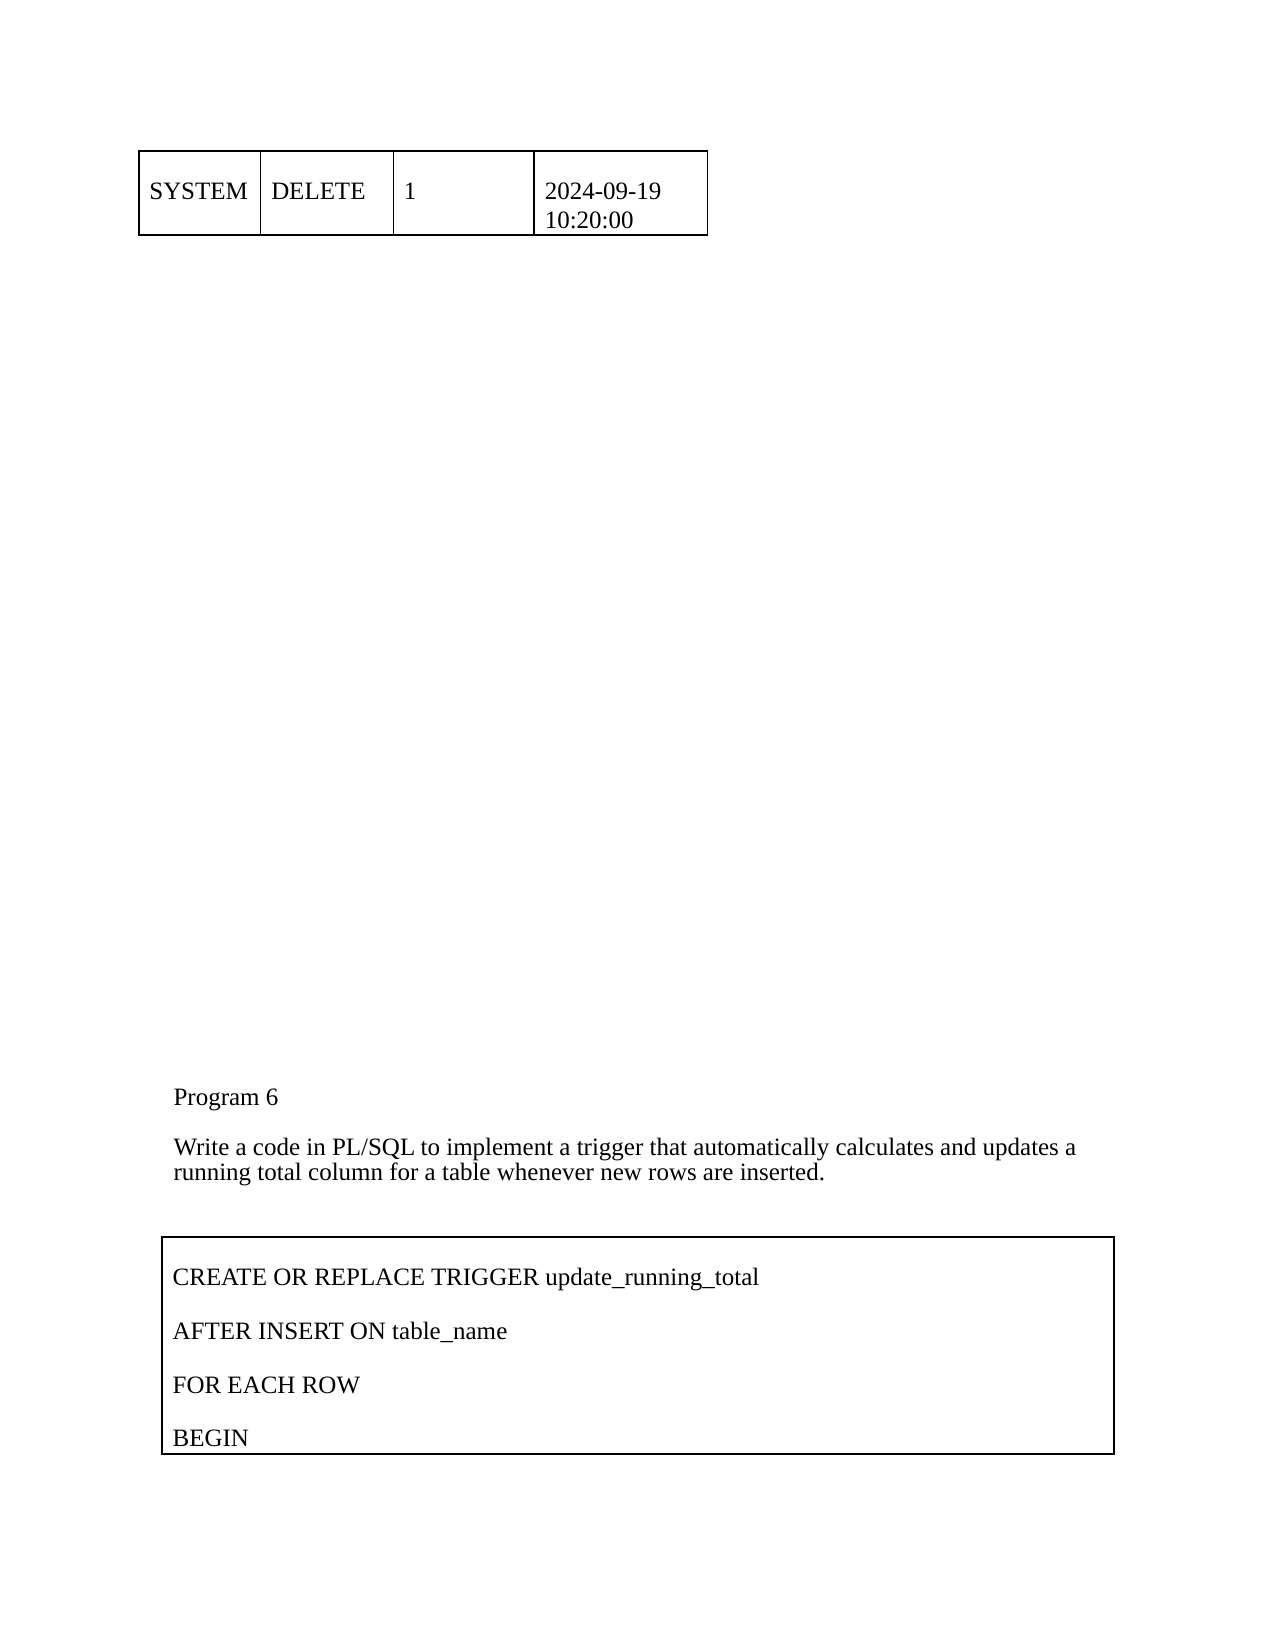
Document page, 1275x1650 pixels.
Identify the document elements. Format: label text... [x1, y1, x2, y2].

table_cell SYSTEM [140, 152, 260, 234]
text Write a code in PL/SQL to implement a trigger that automatically calculates and updates a [173, 1136, 1125, 1161]
table_cell 1 [394, 152, 533, 234]
table_cell 2024-09-19 10:20:00 [535, 152, 707, 234]
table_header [163, 1238, 1113, 1453]
text Program 6 [173, 1086, 1125, 1111]
text running total column for a table whenever new rows are inserted. [173, 1161, 1125, 1186]
table_cell DELETE [261, 152, 393, 234]
